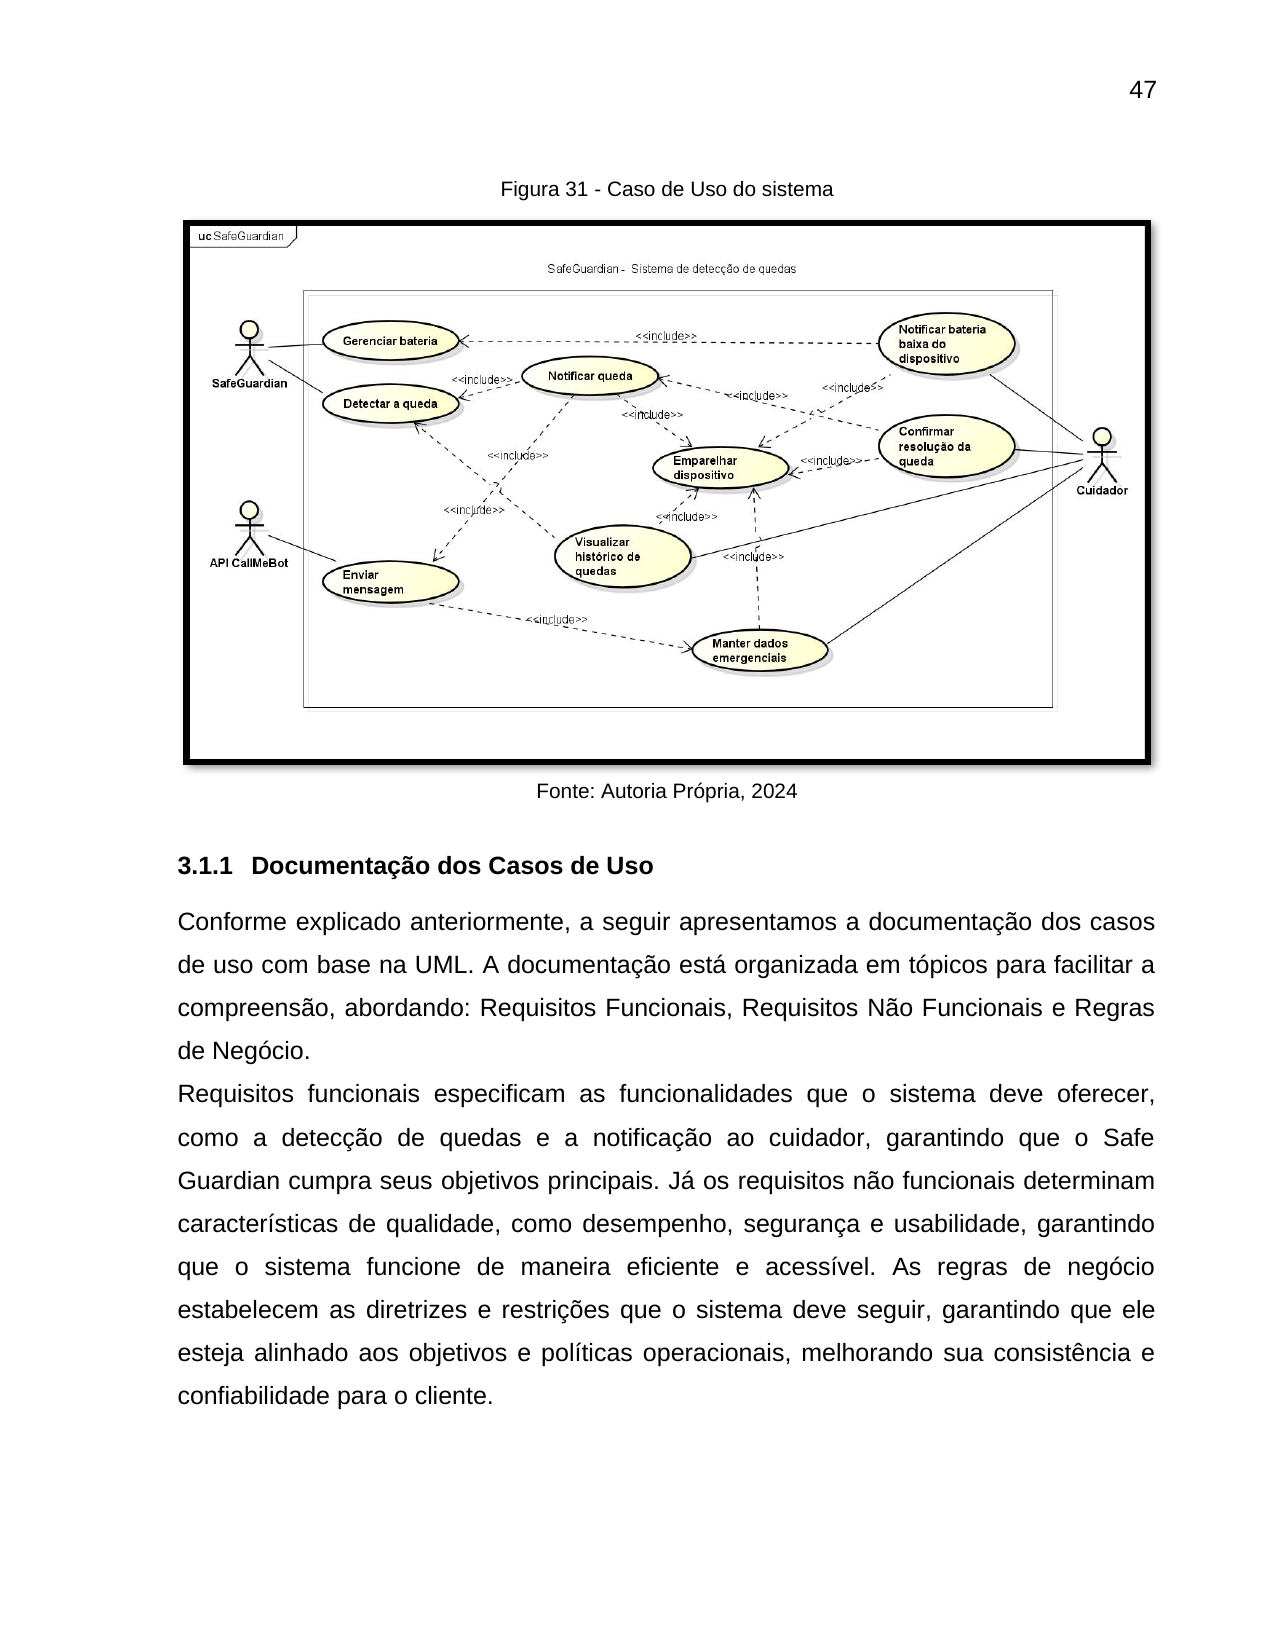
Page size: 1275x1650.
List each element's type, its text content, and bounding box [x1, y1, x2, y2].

text Figura 31 - Caso de Uso do sistema [177, 177, 1157, 201]
text Requisitos funcionais especificam as funcionalidades que o sistema deve oferecer, como a detecção de quedas e a notificação ao cuidador, garantindo que o Safe Guardian cumpra seus objetivos principais. Já os requisitos não funcionais determinam características de qualidade, como desempenho, segurança e usabilidade, garantindo que o sistema funcione de maneira eficiente e acessível. As regras de negócio estabelecem as diretrizes e restrições que o sistema deve seguir, garantindo que ele esteja alinhado aos objetivos e políticas operacionais, melhorando sua consistência e confiabilidade para o cliente. [177, 1079, 1157, 1410]
text Fonte: Autoria Própria, 2024 [177, 779, 1157, 803]
text Conforme explicado anteriormente, a seguir apresentamos a documentação dos casos de uso com base na UML. A documentação está organizada em tópicos para facilitar a compreensão, abordando: Requisitos Funcionais, Requisitos Não Funcionais e Regras de Negócio. [177, 907, 1157, 1065]
subtitle Documentação dos Casos de Uso [177, 851, 1157, 880]
picture [190, 226, 1145, 759]
